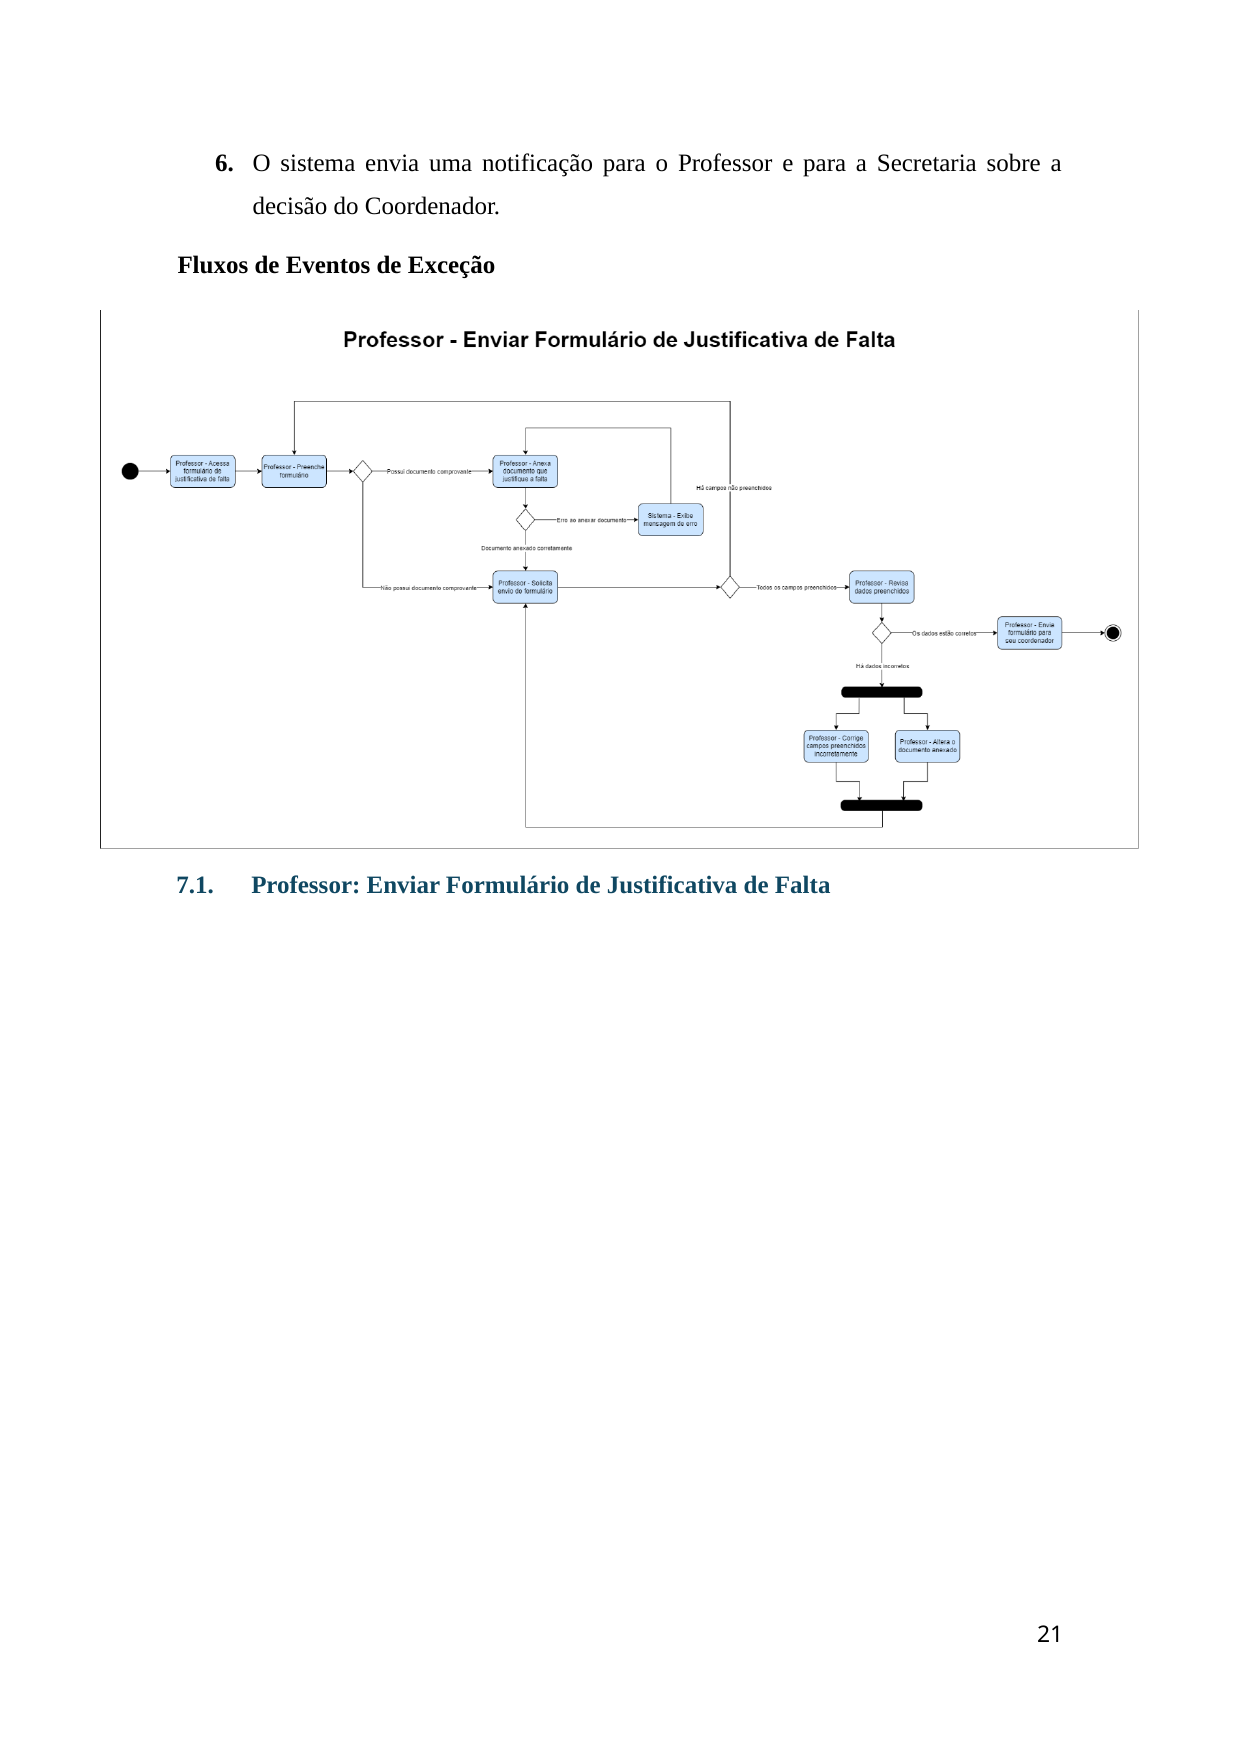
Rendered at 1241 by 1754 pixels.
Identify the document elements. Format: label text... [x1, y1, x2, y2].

list O sistema envia uma notificação para o Professor e para a Secretaria sobre a decisão do Coordenador. [215, 148, 1063, 219]
picture [100, 310, 1139, 849]
text Fluxos de Eventos de Exceção [177, 251, 1063, 279]
subtitle Professor: Enviar Formulário de Justificativa de Falta [176, 849, 1063, 899]
